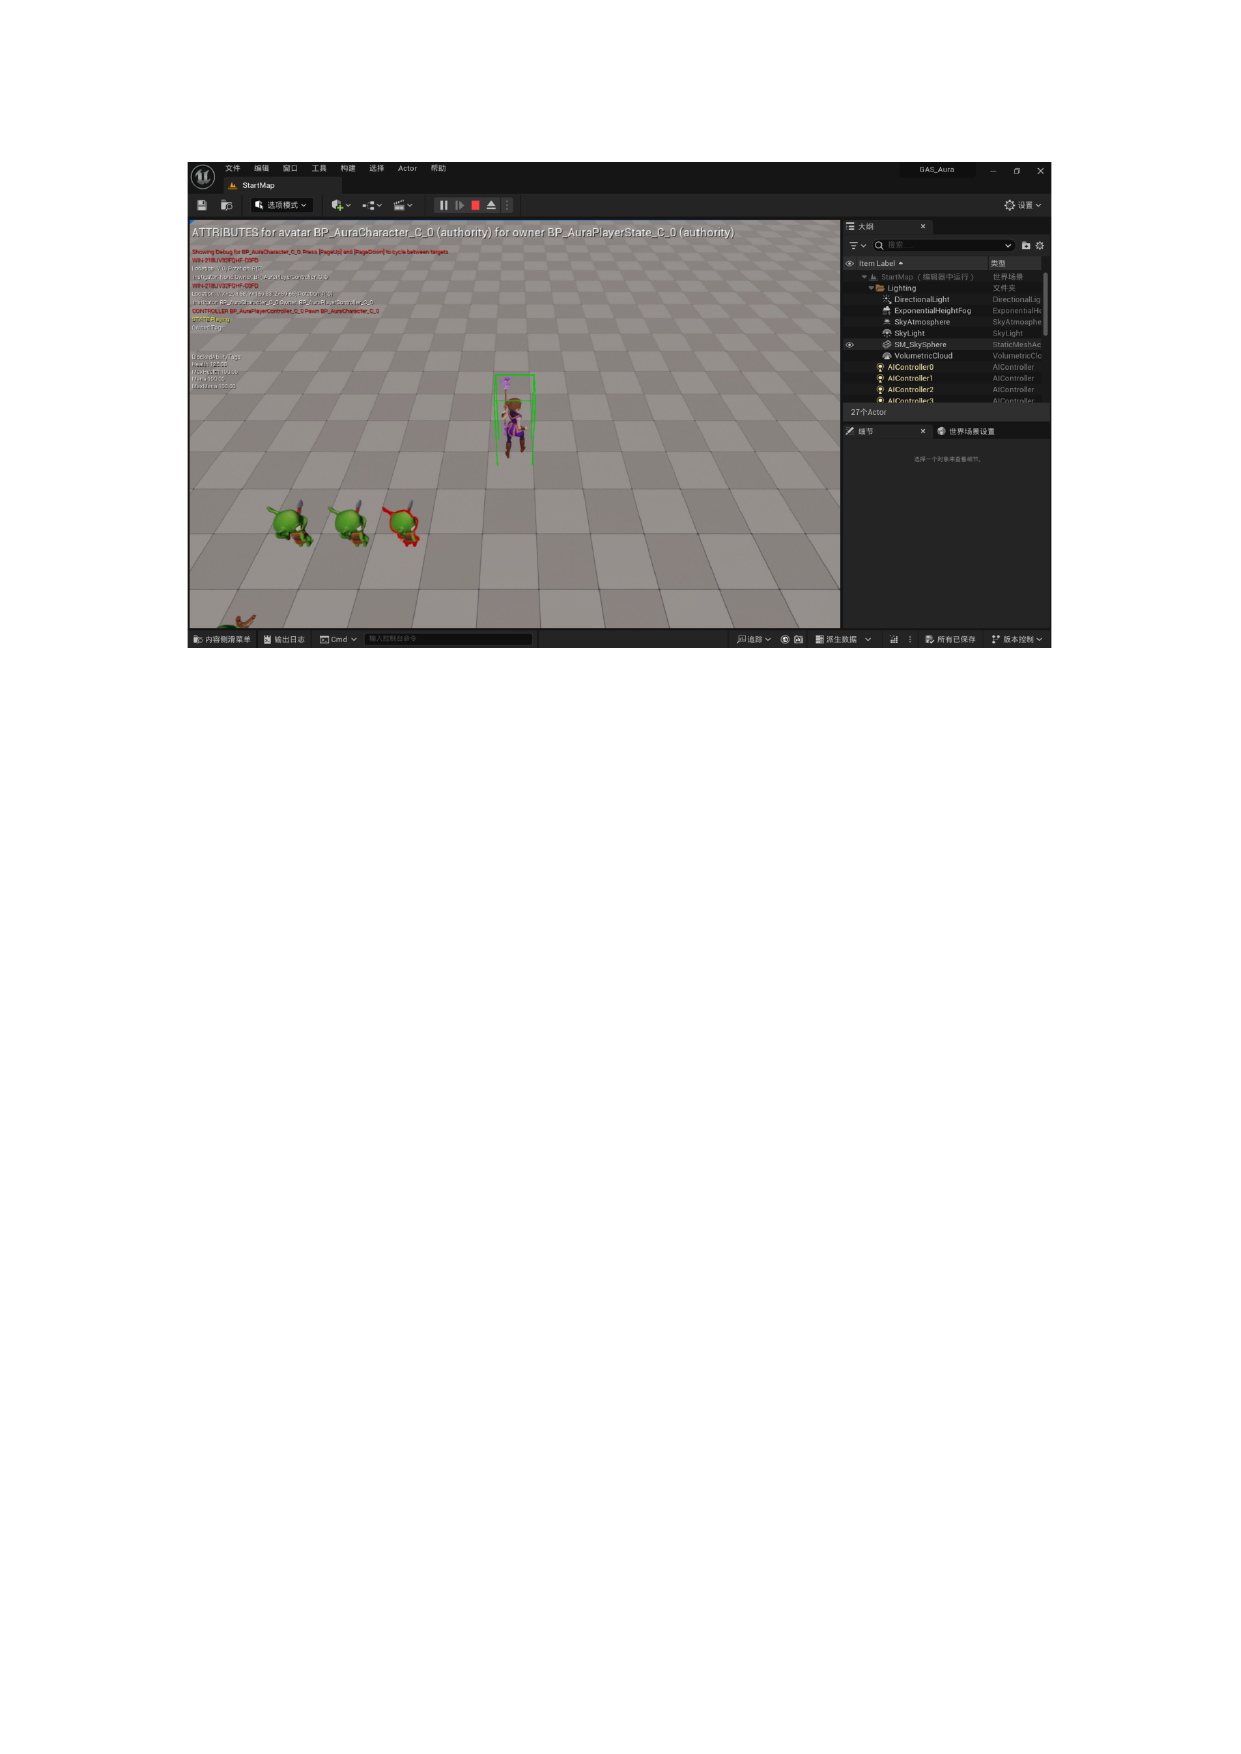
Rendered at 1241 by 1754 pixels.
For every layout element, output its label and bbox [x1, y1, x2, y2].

picture [187, 162, 1052, 648]
